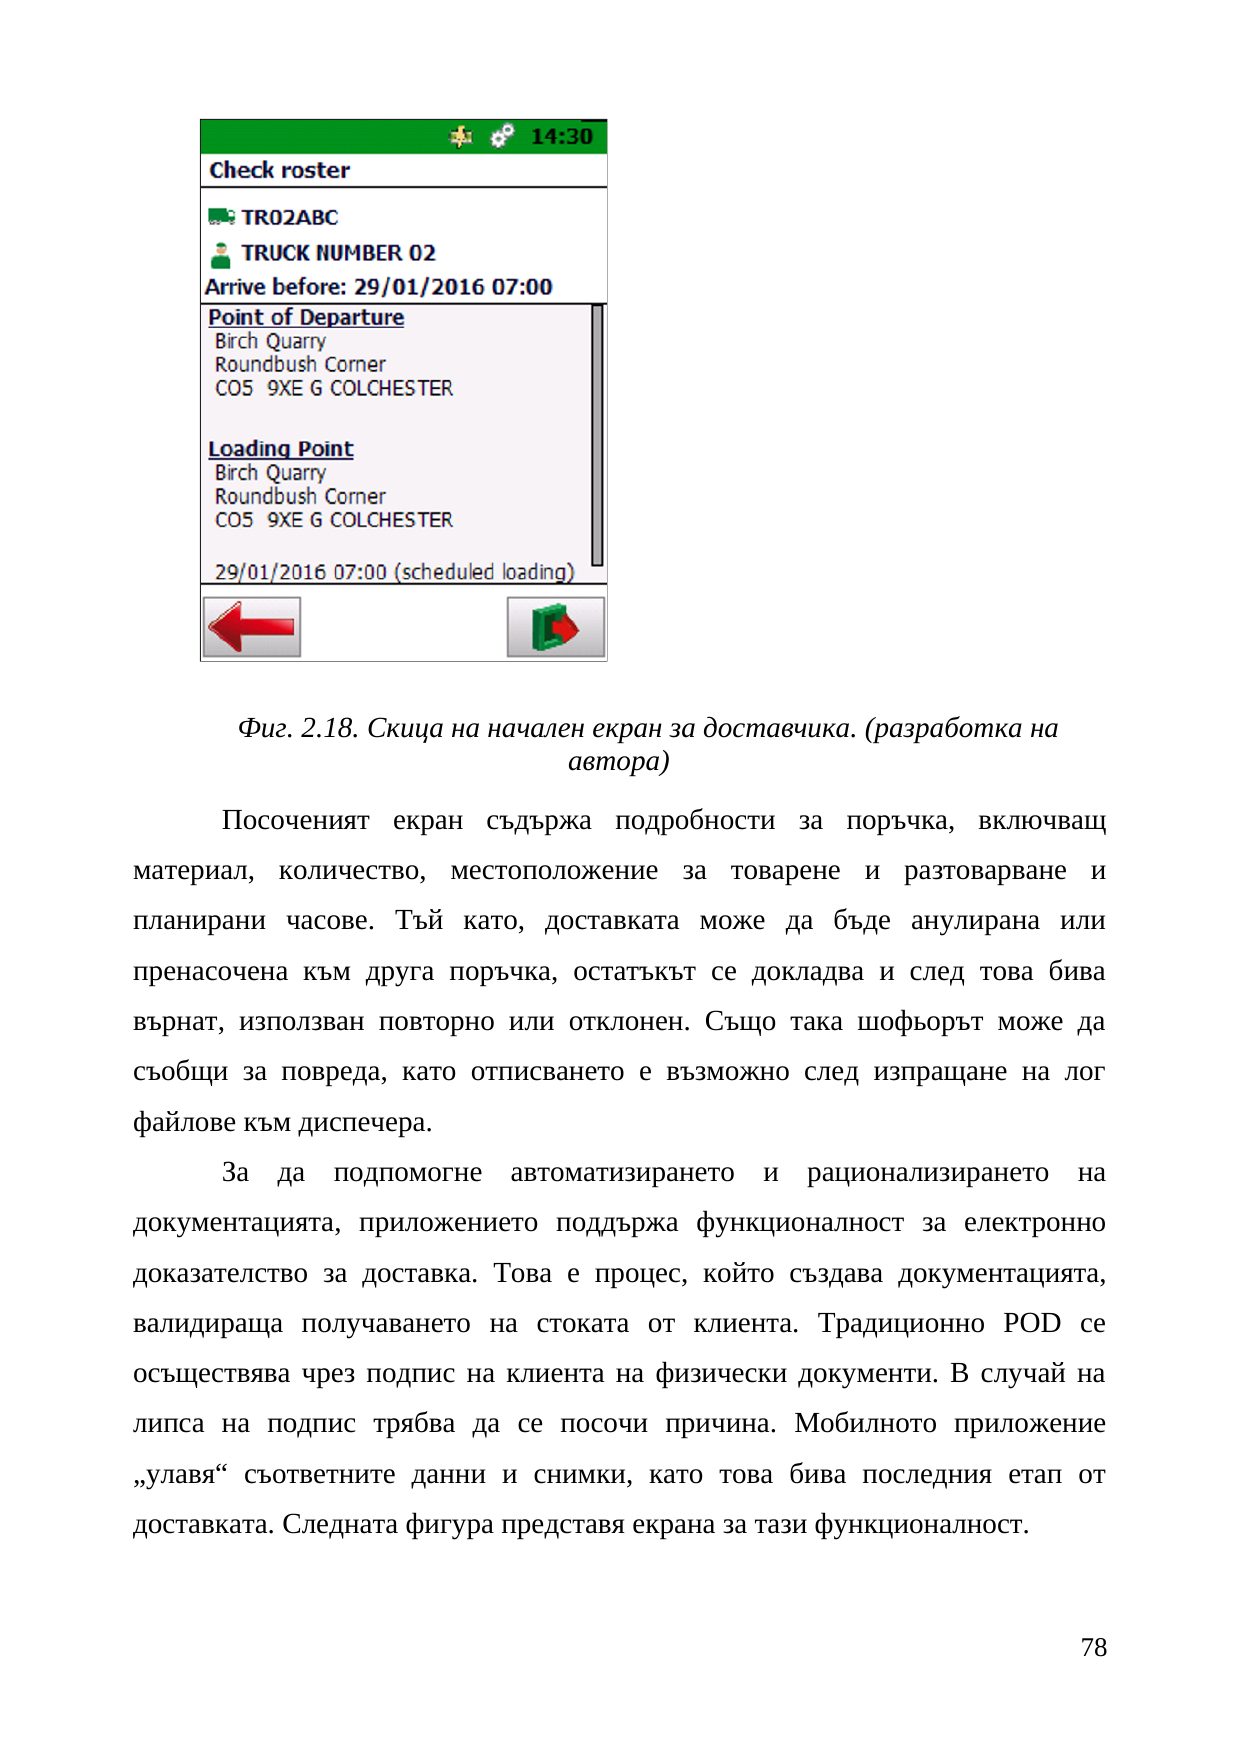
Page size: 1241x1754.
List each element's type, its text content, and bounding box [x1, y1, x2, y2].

text Посоченият екран съдържа подробности за поръчка, включващ материал, количество, местоположение за товарене и разтоварване и планирани часове. Тъй като, доставката може да бъде анулирана или пренасочена към друга поръчка, остатъкът се докладва и след това бива върнат, използван повторно или отклонен. Също така шофьорът може да съобщи за повреда, като отписването е възможно след изпращане на лог файлове към диспечера. [133, 802, 1107, 1137]
title Фиг. 2.18. Скица на начален екран за доставчика. (разработка на автора) [133, 710, 1107, 777]
text За да подпомогне автоматизирането и рационализирането на документацията, приложението поддържа функционалност за електронно доказателство за доставка. Това е процес, който създава документацията, валидираща получаването на стоката от клиента. Традиционно POD се осъществява чрез подпис на клиента на физически документи. В случай на липса на подпис трябва да се посочи причина. Мобилното приложение „улавя“ съответните данни и снимки, като това бива последния етап от доставката. Следната фигура представя екрана за тази функционалност. [133, 1154, 1107, 1540]
picture [199, 118, 608, 662]
